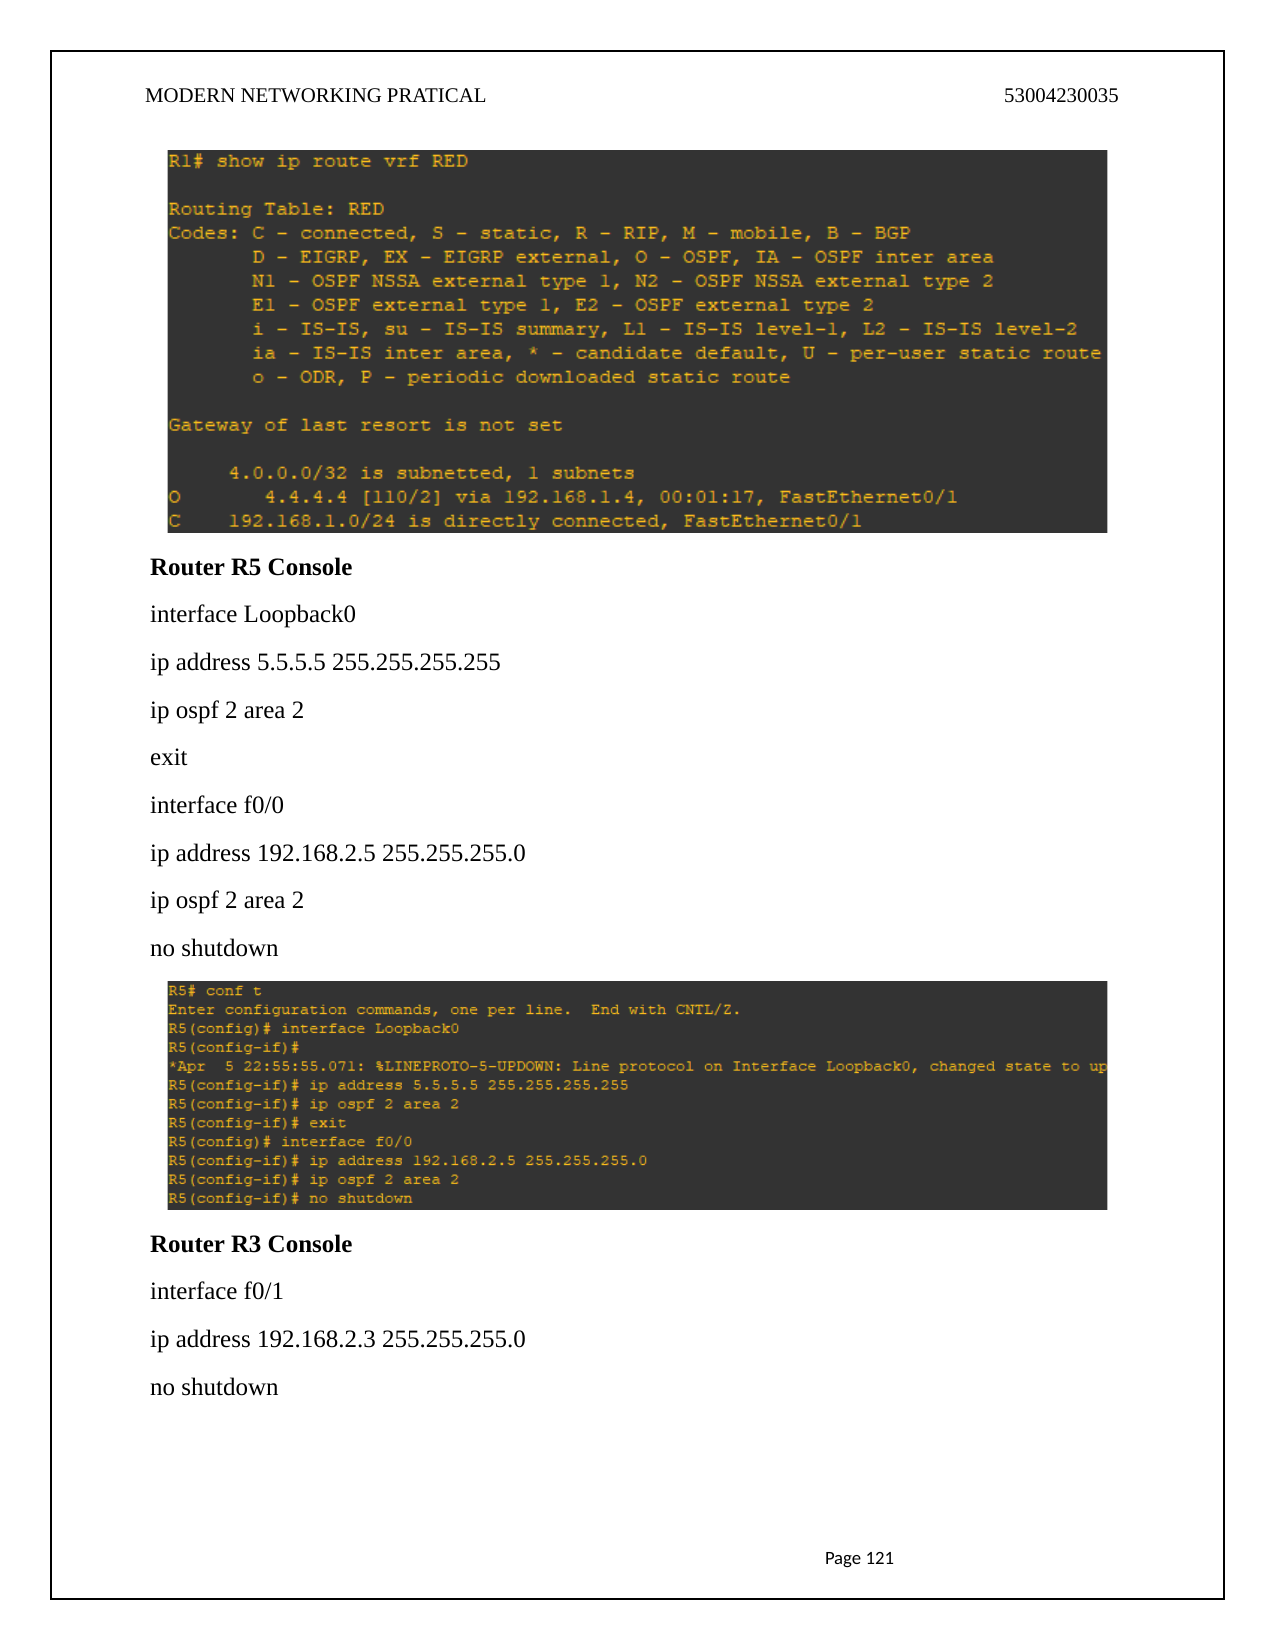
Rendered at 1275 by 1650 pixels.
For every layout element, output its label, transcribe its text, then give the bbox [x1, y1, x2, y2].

text exit [150, 742, 1125, 771]
text no shutdown [150, 933, 1125, 962]
picture [167, 150, 1108, 533]
text ip ospf 2 area 2 [150, 886, 1125, 914]
text Router R5 Console [150, 552, 1125, 580]
text interface Loopback0 [150, 599, 1125, 628]
text ip address 192.168.2.5 255.255.255.0 [150, 838, 1125, 867]
text no shutdown [150, 1372, 1125, 1401]
text ip address 192.168.2.3 255.255.255.0 [150, 1324, 1125, 1353]
text ip address 5.5.5.5 255.255.255.255 [150, 647, 1125, 676]
text Router R3 Console [150, 1229, 1125, 1257]
text ip ospf 2 area 2 [150, 695, 1125, 723]
text interface f0/1 [150, 1276, 1125, 1305]
text interface f0/0 [150, 790, 1125, 819]
picture [167, 981, 1108, 1210]
